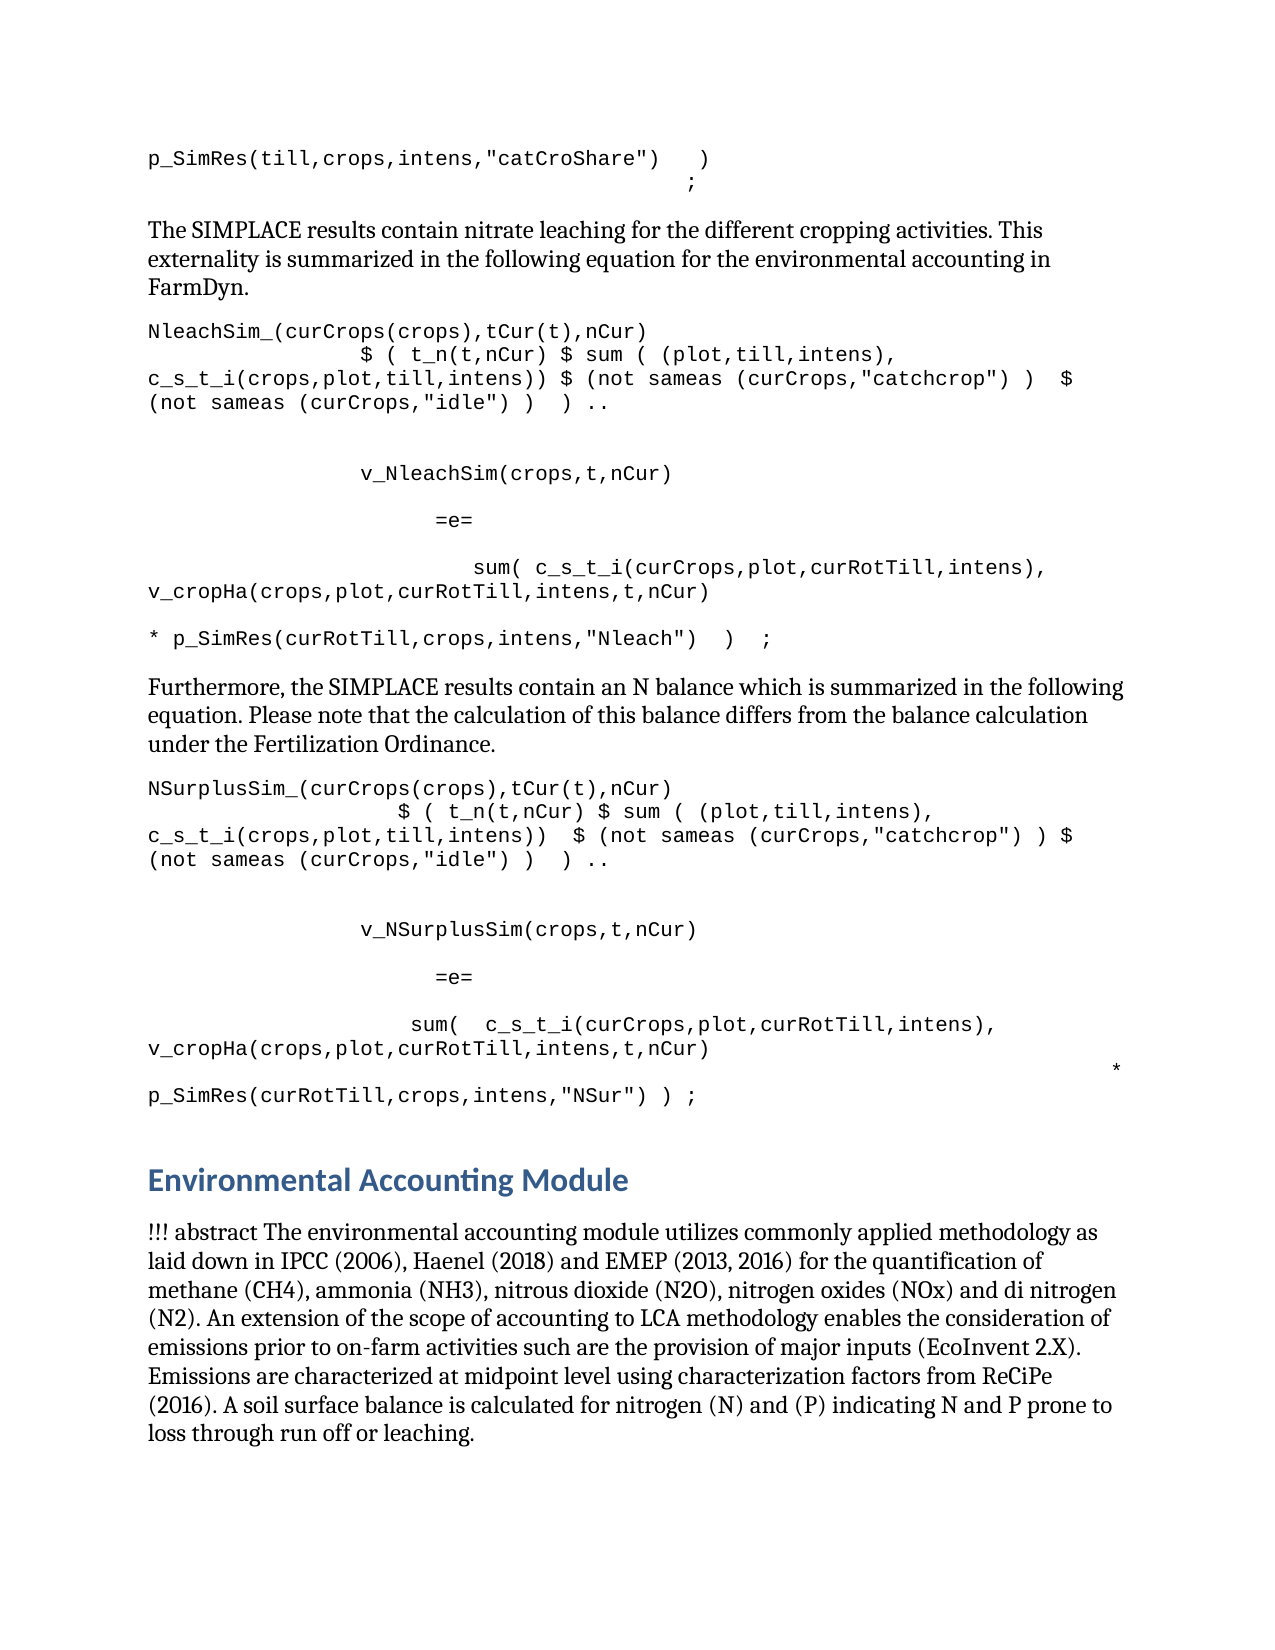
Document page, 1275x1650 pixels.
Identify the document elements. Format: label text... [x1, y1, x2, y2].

text NleachSim_(curCrops(crops),tCur(t),nCur) $ ( t_n(t,nCur) $ sum ( (plot,till,intens), c_s_t_i(crops,plot,till,intens)) $ (not sameas (curCrops,"catchcrop") ) $ (not sameas (curCrops,"idle") ) ) .. v_NleachSim(crops,t,nCur) =e= sum( c_s_t_i(curCrops,plot,curRotTill,intens), v_cropHa(crops,plot,curRotTill,intens,t,nCur) * p_SimRes(curRotTill,crops,intens,"Nleach") ) ; [148, 321, 1127, 652]
text NSurplusSim_(curCrops(crops),tCur(t),nCur) $ ( t_n(t,nCur) $ sum ( (plot,till,intens), c_s_t_i(crops,plot,till,intens)) $ (not sameas (curCrops,"catchcrop") ) $ (not sameas (curCrops,"idle") ) ) .. v_NSurplusSim(crops,t,nCur) =e= sum( c_s_t_i(curCrops,plot,curRotTill,intens), v_cropHa(crops,plot,curRotTill,intens,t,nCur) * p_SimRes(curRotTill,crops,intens,"NSur") ) ; [148, 778, 1127, 1109]
text Furthermore, the SIMPLACE results contain an N balance which is summarized in the following equation. Please note that the calculation of this balance differs from the balance calculation under the Fertilization Ordinance. [148, 673, 1127, 759]
subtitle Environmental Accounting Module [148, 1159, 1127, 1199]
text The SIMPLACE results contain nitrate leaching for the different cropping activities. This externality is summarized in the following equation for the environmental accounting in FarmDyn. [148, 216, 1127, 302]
text !!! abstract The environmental accounting module utilizes commonly applied methodology as laid down in IPCC (2006), Haenel (2018) and EMEP (2013, 2016) for the quantification of methane (CH4), ammonia (NH3), nitrous dioxide (N2O), nitrogen oxides (NOx) and di nitrogen (N2). An extension of the scope of accounting to LCA methodology enables the consideration of emissions prior to on-farm activities such are the provision of major inputs (EcoInvent 2.X). Emissions are characterized at midpoint level using characterization factors from ReCiPe (2016). A soil surface balance is calculated for nitrogen (N) and (P) indicating N and P prone to loss through run off or leaching. [148, 1218, 1127, 1448]
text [148, 148, 1127, 195]
